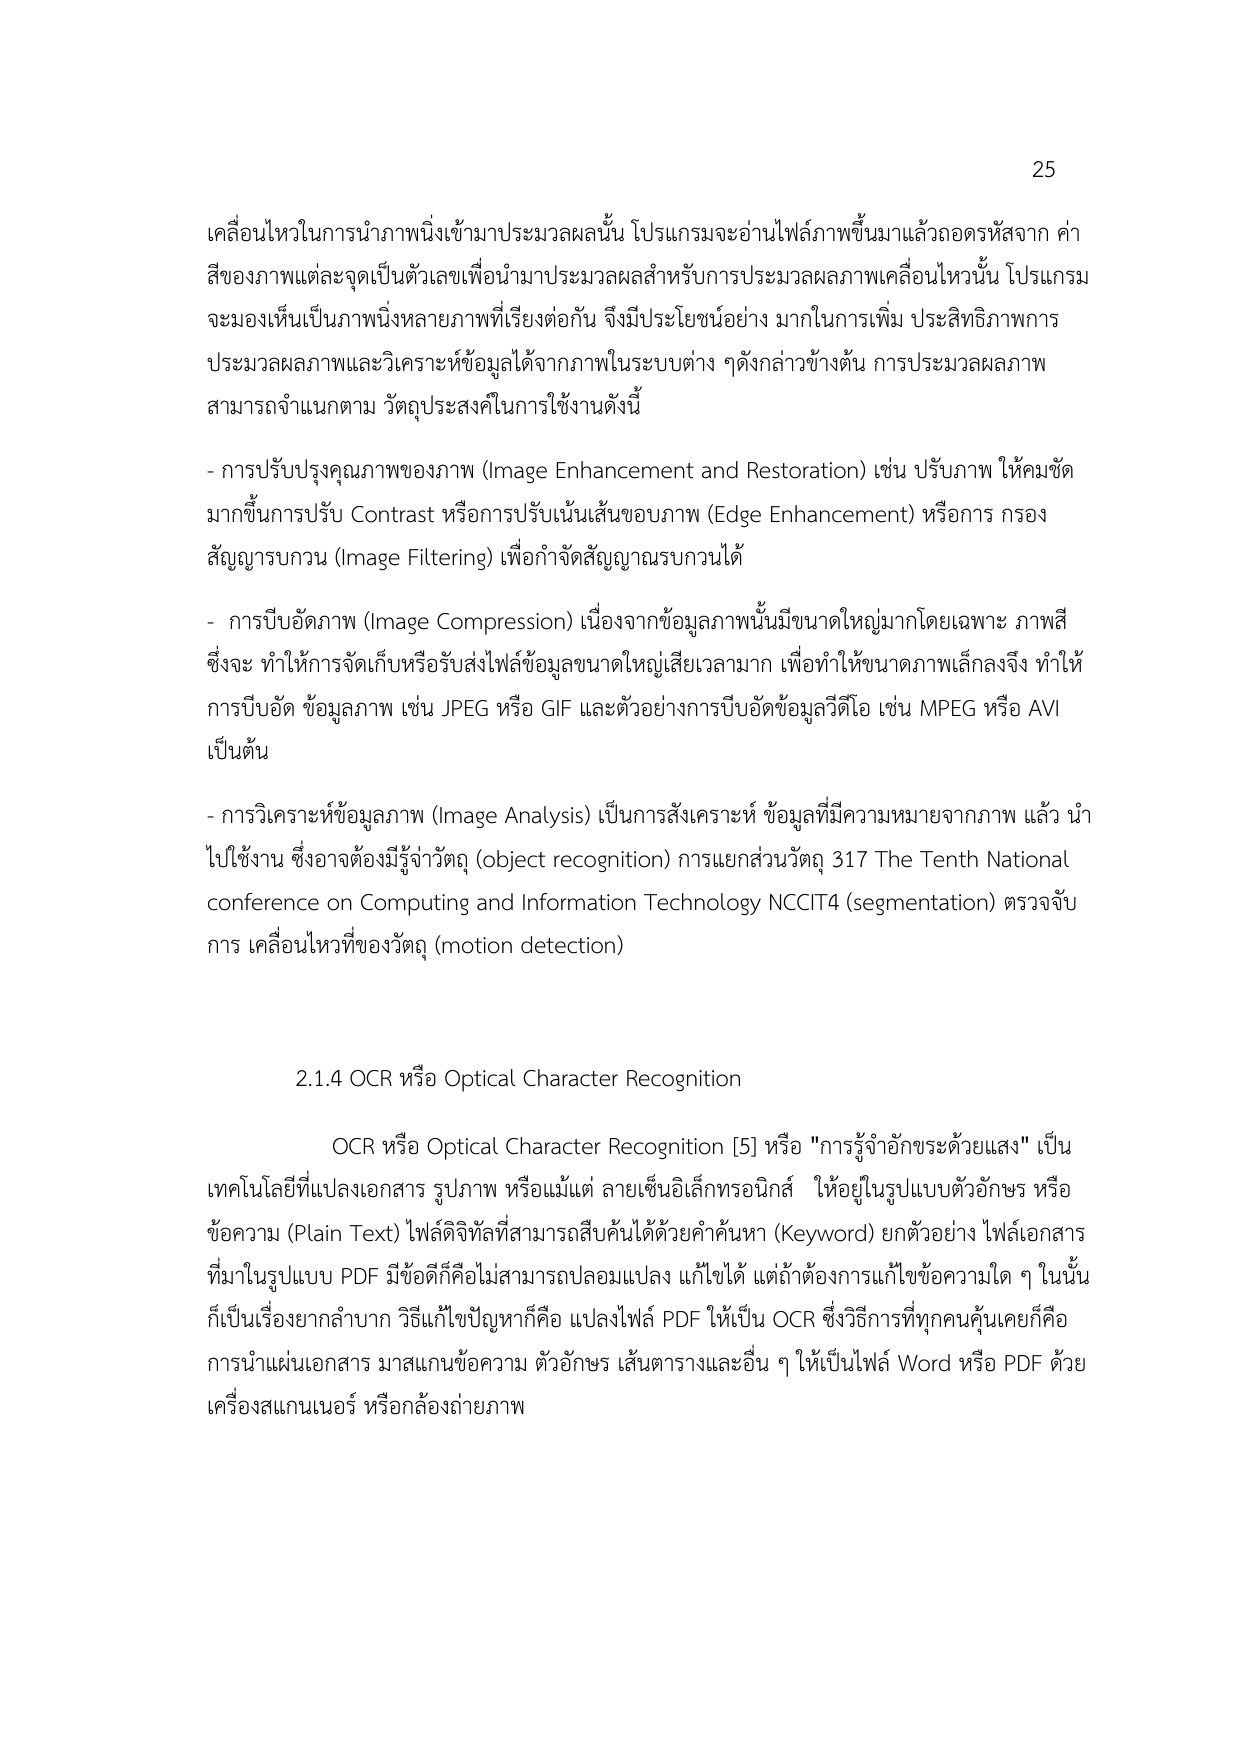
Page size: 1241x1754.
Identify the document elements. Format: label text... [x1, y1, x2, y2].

text - การบีบอัดภาพ (Image Compression) เนื่องจากข้อมูลภาพนั้นมีขนาดใหญ่มากโดยเฉพาะ ภาพสี ซึ่งจะ ทำให้การจัดเก็บหรือรับส่งไฟล์ข้อมูลขนาดใหญ่เสียเวลามาก เพื่อทำให้ขนาดภาพเล็กลงจึง ทำให้การบีบอัด ข้อมูลภาพ เช่น JPEG หรือ GIF และตัวอย่างการบีบอัดข้อมูลวีดีโอ เช่น MPEG หรือ AVI เป็นต้น [207, 600, 1092, 768]
text - การปรับปรุงคุณภาพของภาพ (Image Enhancement and Restoration) เช่น ปรับภาพ ให้คมชัด มากขึ้นการปรับ Contrast หรือการปรับเน้นเส้นขอบภาพ (Edge Enhancement) หรือการ กรองสัญญารบกวน (Image Filtering) เพื่อกำจัดสัญญาณรบกวนได้ [207, 449, 1092, 574]
text - การวิเคราะห์ข้อมูลภาพ (Image Analysis) เป็นการสังเคราะห์ ข้อมูลที่มีความหมายจากภาพ แล้ว นำไปใช้งาน ซึ่งอาจต้องมีรู้จ่าวัตถุ (object recognition) การแยกส่วนวัตถุ 317 The Tenth National conference on Computing and Information Technology NCCIT4 (segmentation) ตรวจจับการ เคลื่อนไหวที่ของวัตถุ (motion detection) [207, 794, 1092, 962]
subtitle OCR หรือ Optical Character Recognition [207, 1057, 1092, 1094]
text OCR หรือ Optical Character Recognition หรือ "การรู้จำอักขระด้วยแสง" เป็นเทคโนโลยีที่แปลงเอกสาร รูปภาพ หรือแม้แต่ ลายเซ็นอิเล็กทรอนิกส์ ให้อยู่ในรูปแบบตัวอักษร หรือ ข้อความ (Plain Text) ไฟล์ดิจิทัลที่สามารถสืบค้นได้ด้วยคำค้นหา (Keyword) ยกตัวอย่าง ไฟล์เอกสารที่มาในรูปแบบ PDF มีข้อดีก็คือไม่สามารถปลอมแปลง แก้ไขได้ แต่ถ้าต้องการแก้ไขข้อความใด ๆ ในนั้นก็เป็นเรื่องยากลำบาก วิธีแก้ไขปัญหาก็คือ แปลงไฟล์ PDF ให้เป็น OCR ซึ่งวิธีการที่ทุกคนคุ้นเคยก็คือ การนำแผ่นเอกสาร มาสแกนข้อความ ตัวอักษร เส้นตารางและอื่น ๆ ให้เป็นไฟล์ Word หรือ PDF ด้วยเครื่องสแกนเนอร์ หรือกล้องถ่ายภาพ [207, 1125, 1092, 1423]
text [207, 212, 1092, 423]
